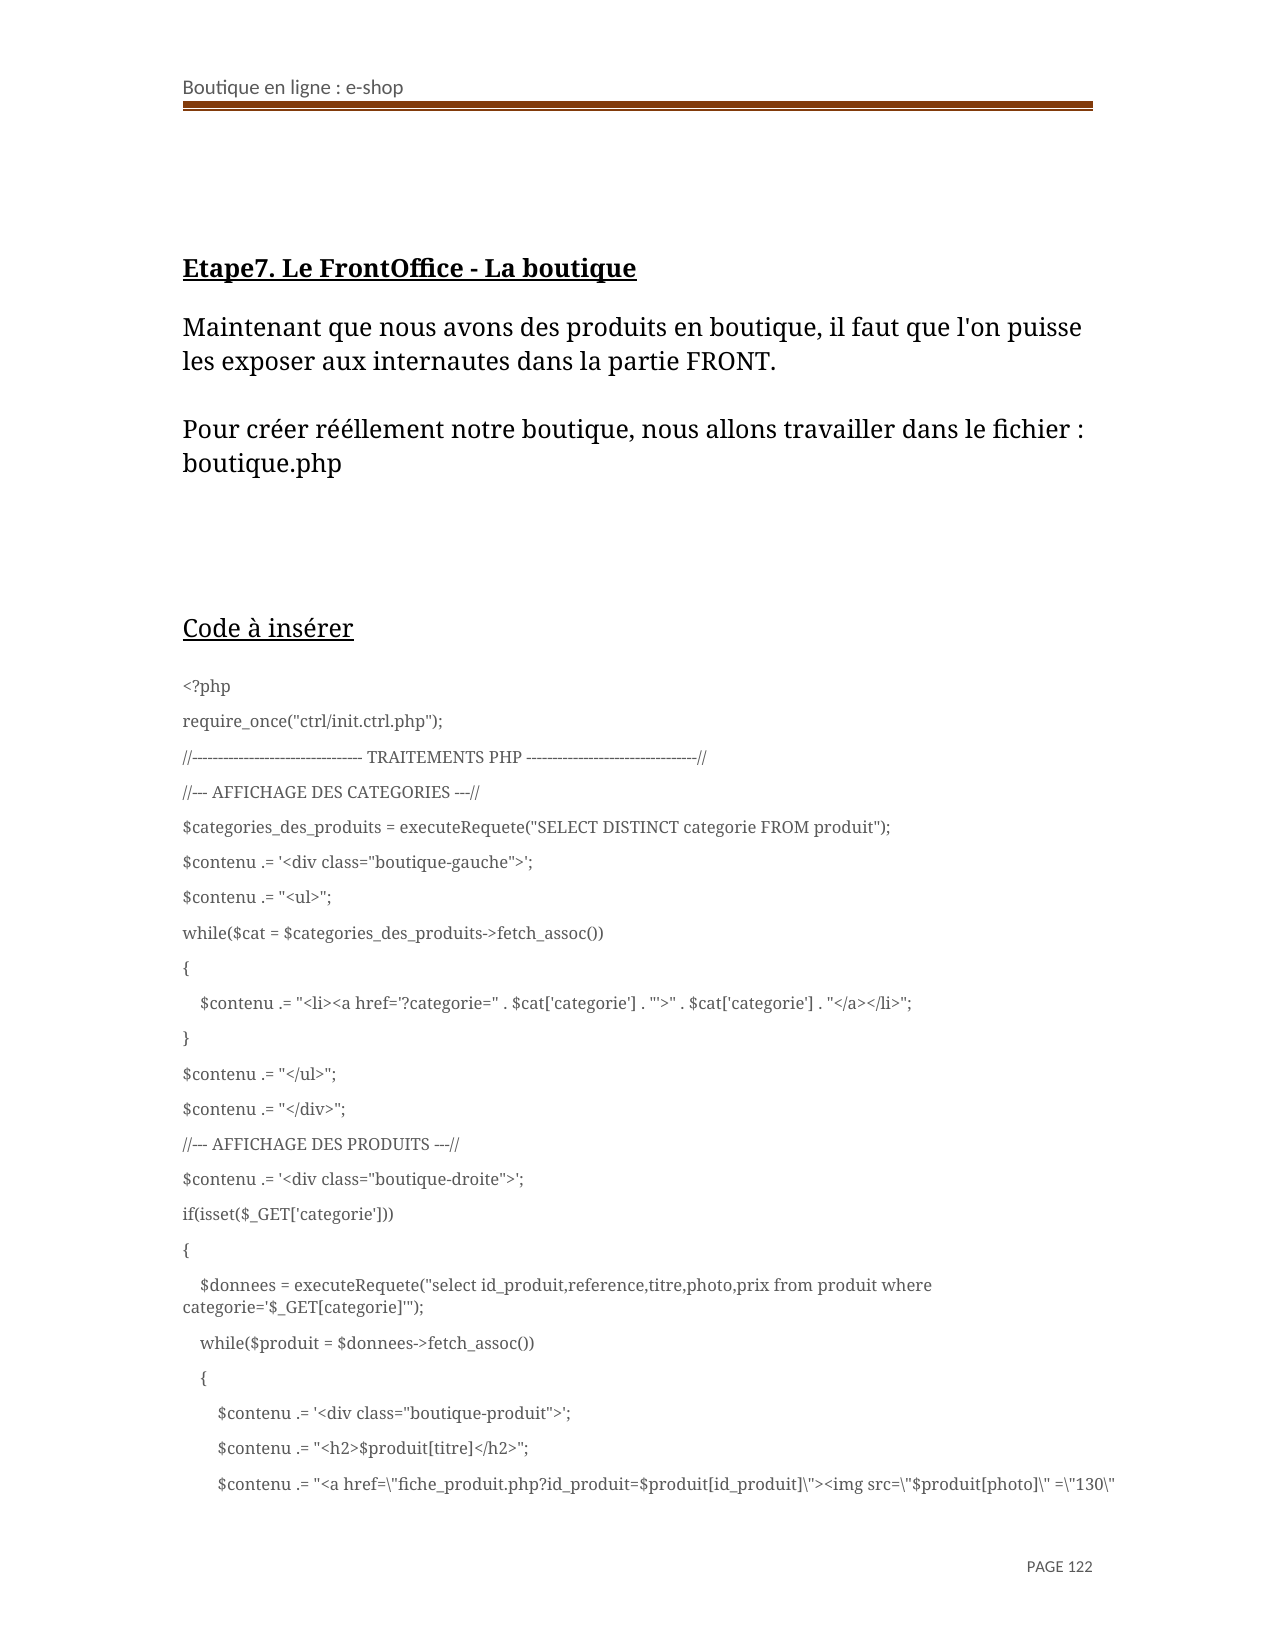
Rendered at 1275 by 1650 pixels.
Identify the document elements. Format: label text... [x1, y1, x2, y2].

text Etape7. Le FrontOffice - La boutique [182, 250, 1093, 284]
text Code à insérer [182, 611, 1093, 645]
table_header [183, 657, 1155, 1500]
text Maintenant que nous avons des produits en boutique, il faut que l'on puisse les exposer aux internautes dans la partie FRONT. Pour créer rééllement notre boutique, nous allons travailler dans le fichier : boutique.php [182, 309, 1093, 505]
